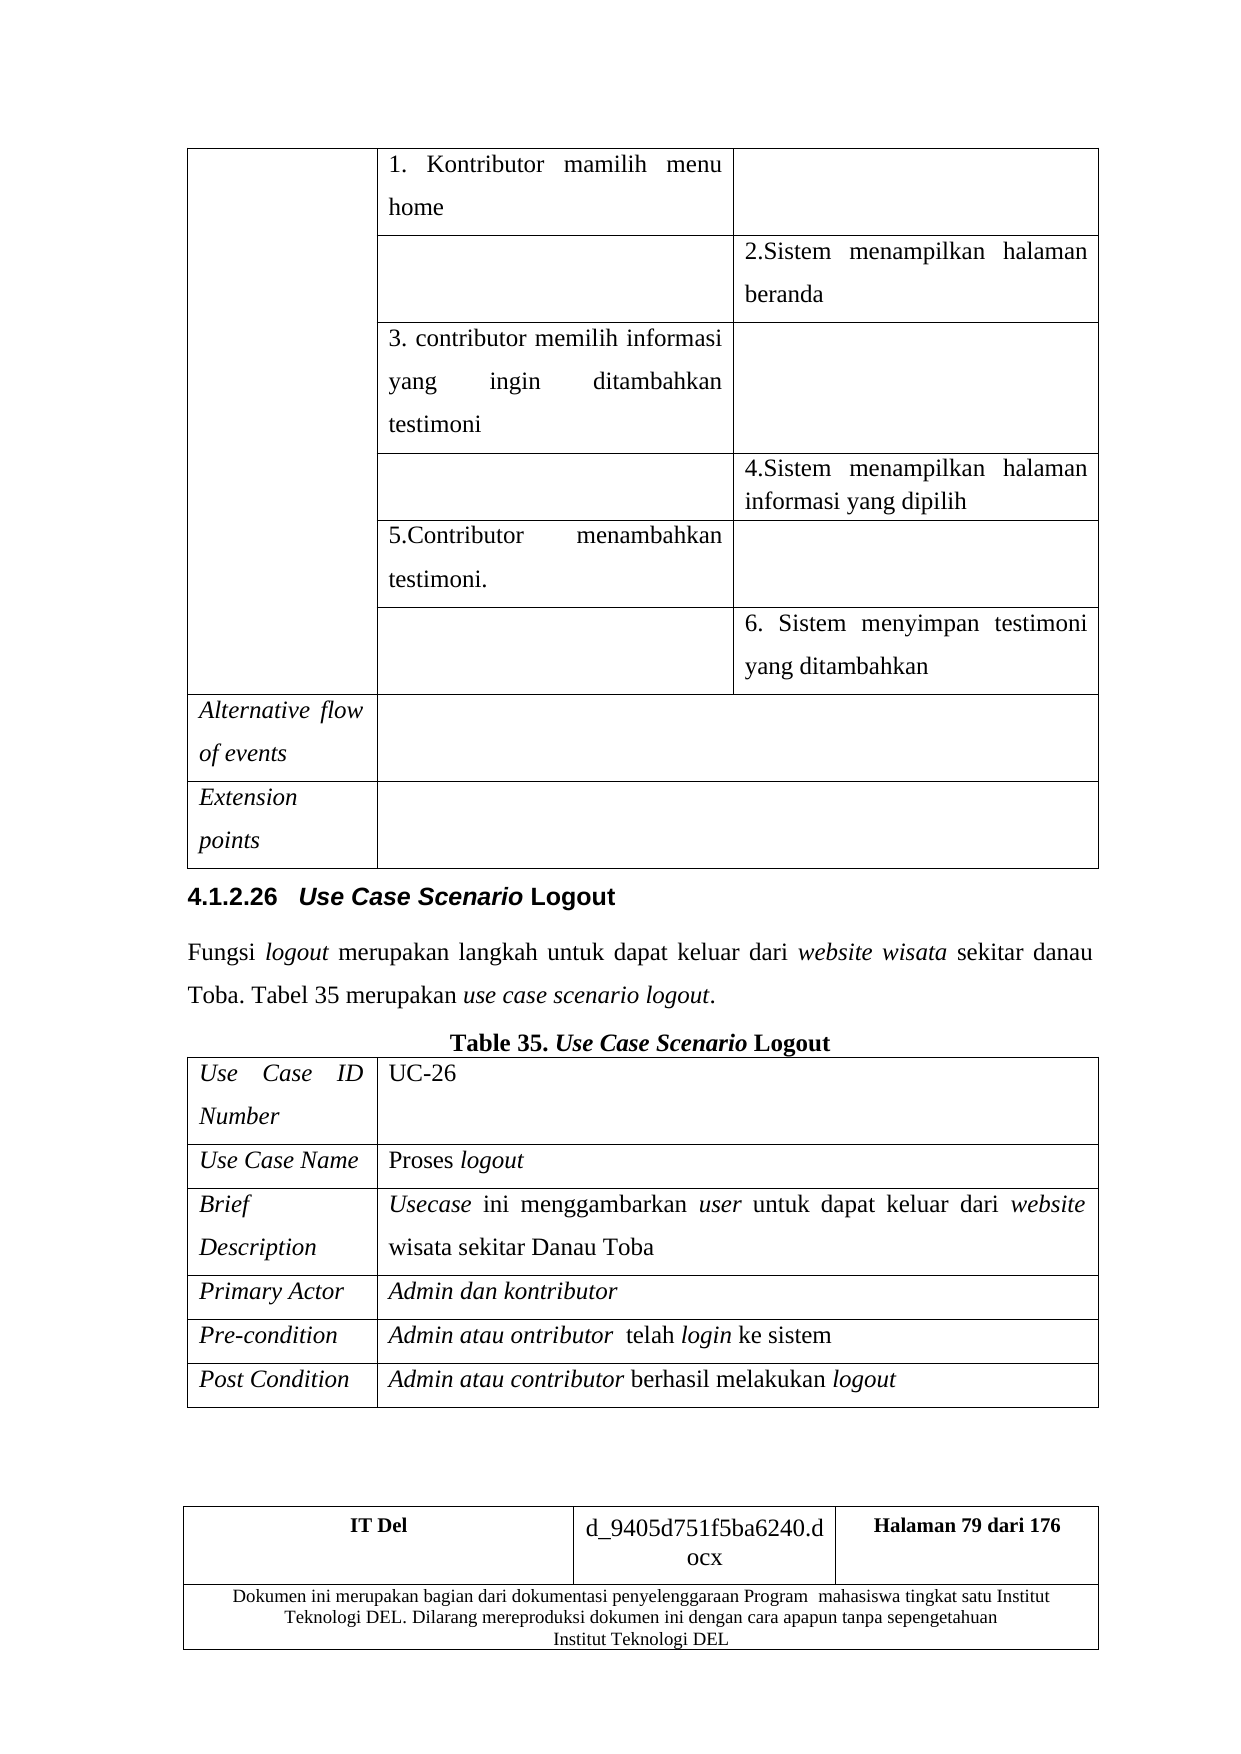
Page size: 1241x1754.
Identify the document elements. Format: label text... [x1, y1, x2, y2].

table_header Use Case ID Number [188, 1058, 377, 1144]
table_cell Use Case Name [188, 1145, 377, 1188]
table_cell 5.Contributor menambahkan testimoni. [378, 521, 733, 607]
table_cell Admin atau contributor berhasil melakukan logout [378, 1364, 1098, 1407]
table_cell 4.Sistem menampilkan halaman informasi yang dipilih [734, 454, 1098, 519]
table_cell Extension points [188, 782, 377, 868]
table_cell Brief Description [188, 1189, 377, 1275]
table_cell Alternative flow of events [188, 695, 377, 781]
table_cell [734, 149, 1098, 235]
table_cell Pre-condition [188, 1320, 377, 1363]
table_cell 3. contributor memilih informasi yang ingin ditambahkan testimoni [378, 323, 733, 452]
table_cell [734, 323, 1098, 452]
table_cell 6. Sistem menyimpan testimoni yang ditambahkan [734, 608, 1098, 694]
table_cell Usecase ini menggambarkan user untuk dapat keluar dari website wisata sekitar Danau Toba [378, 1189, 1098, 1275]
table_cell Proses logout [378, 1145, 1098, 1188]
table_cell Admin atau ontributor telah login ke sistem [378, 1320, 1098, 1363]
table_cell [378, 454, 733, 519]
text Table 35. Use Case Scenario Logout [187, 1028, 1092, 1057]
table_cell [378, 608, 733, 694]
table_cell Primary Actor [188, 1276, 377, 1319]
table_cell 2.Sistem menampilkan halaman beranda [734, 236, 1098, 322]
table_cell 1. Kontributor mamilih menu home [378, 149, 733, 235]
table_cell [188, 149, 377, 694]
table_cell Post Condition [188, 1364, 377, 1407]
subtitle Fungsi logout merupakan langkah untuk dapat keluar dari website wisata sekitar danau Toba. Tabel 35 merupakan use case scenario logout. [187, 937, 1092, 1009]
table_cell Admin dan kontributor [378, 1276, 1098, 1319]
table_cell [378, 695, 1098, 781]
table_cell [734, 521, 1098, 607]
table_cell [378, 782, 1098, 868]
subtitle 4.1.2.26 Use Case Scenario Logout [187, 882, 1092, 911]
table_cell [378, 236, 733, 322]
table_header UC-26 [378, 1058, 1098, 1144]
